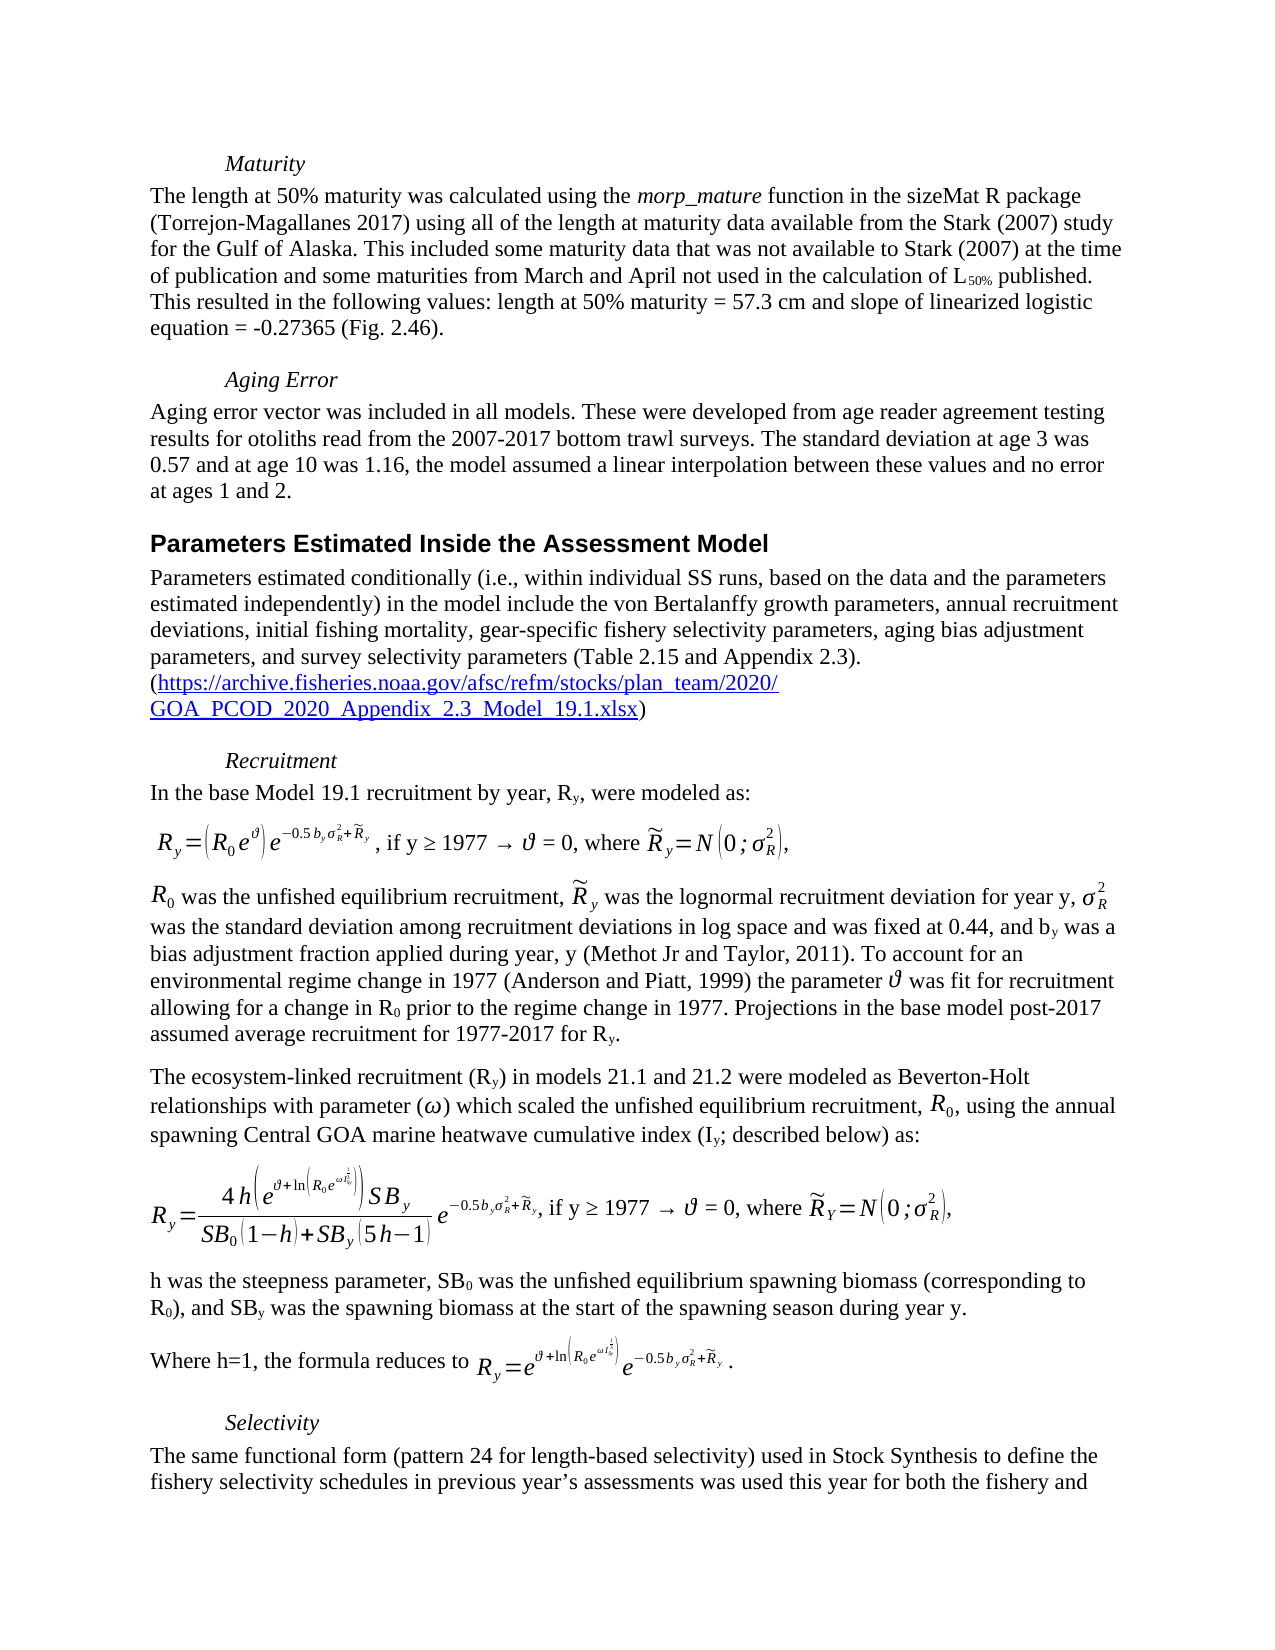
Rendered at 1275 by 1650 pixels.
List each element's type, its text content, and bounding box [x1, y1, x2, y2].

text , if y ≥ 1977 → = 0, where , [150, 822, 1125, 862]
text was the unfished equilibrium recruitment, was the lognormal recruitment deviation for year y, was the standard deviation among recruitment deviations in log space and was fixed at 0.44, and by was a bias adjustment fraction applied during year, y (Methot Jr and Taylor, 2011). To account for an environmental regime change in 1977 (Anderson and Piatt, 1999) the parameter was fit for recruitment allowing for a change in R0 prior to the regime change in 1977. Projections in the base model post-2017 assumed average recruitment for 1977-2017 for Ry. [150, 878, 1125, 1046]
text In the base Model 19.1 recruitment by year, Ry, were modeled as: [150, 779, 1125, 806]
subtitle Maturity [75, 150, 1125, 176]
subtitle Recruitment [75, 747, 1125, 773]
subtitle Aging Error [75, 366, 1125, 392]
text Where h=1, the formula reduces to . [150, 1337, 1125, 1384]
text The length at 50% maturity was calculated using the morp_mature function in the sizeMat R package (Torrejon-Magallanes 2017) using all of the length at maturity data available from the Stark (2007) study for the Gulf of Alaska. This included some maturity data that was not available to Stark (2007) at the time of publication and some maturities from March and April not used in the calculation of L50% published. This resulted in the following values: length at 50% maturity = 57.3 cm and slope of linearized logistic equation = -0.27365 (Fig. 2.46). [150, 183, 1125, 341]
subtitle Selectivity [75, 1409, 1125, 1436]
text , if y ≥ 1977 → = 0, where , [150, 1164, 1125, 1251]
subtitle Parameters Estimated Inside the Assessment Model [150, 529, 1125, 557]
text Parameters estimated conditionally (i.e., within individual SS runs, based on the data and the parameters estimated independently) in the model include the von Bertalanffy growth parameters, annual recruitment deviations, initial fishing mortality, gear-specific fishery selectivity parameters, aging bias adjustment parameters, and survey selectivity parameters (Table 2.15 and Appendix 2.3). (https://archive.fisheries.noaa.gov/afsc/refm/stocks/plan_team/2020/GOA_PCOD_2020_Appendix_2.3_Model_19.1.xlsx) [150, 564, 1125, 722]
text The ecosystem-linked recruitment (Ry) in models 21.1 and 21.2 were modeled as Beverton-Holt relationships with parameter () which scaled the unfished equilibrium recruitment, , using the annual spawning Central GOA marine heatwave cumulative index (Iy; described below) as: [150, 1063, 1125, 1147]
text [150, 1442, 1125, 1495]
text Aging error vector was included in all models. These were developed from age reader agreement testing results for otoliths read from the 2007-2017 bottom trawl surveys. The standard deviation at age 3 was 0.57 and at age 10 was 1.16, the model assumed a linear interpolation between these values and no error at ages 1 and 2. [150, 398, 1125, 504]
text h was the steepness parameter, SB0 was the unﬁshed equilibrium spawning biomass (corresponding to R0), and SBy was the spawning biomass at the start of the spawning season during year y. [150, 1267, 1125, 1320]
